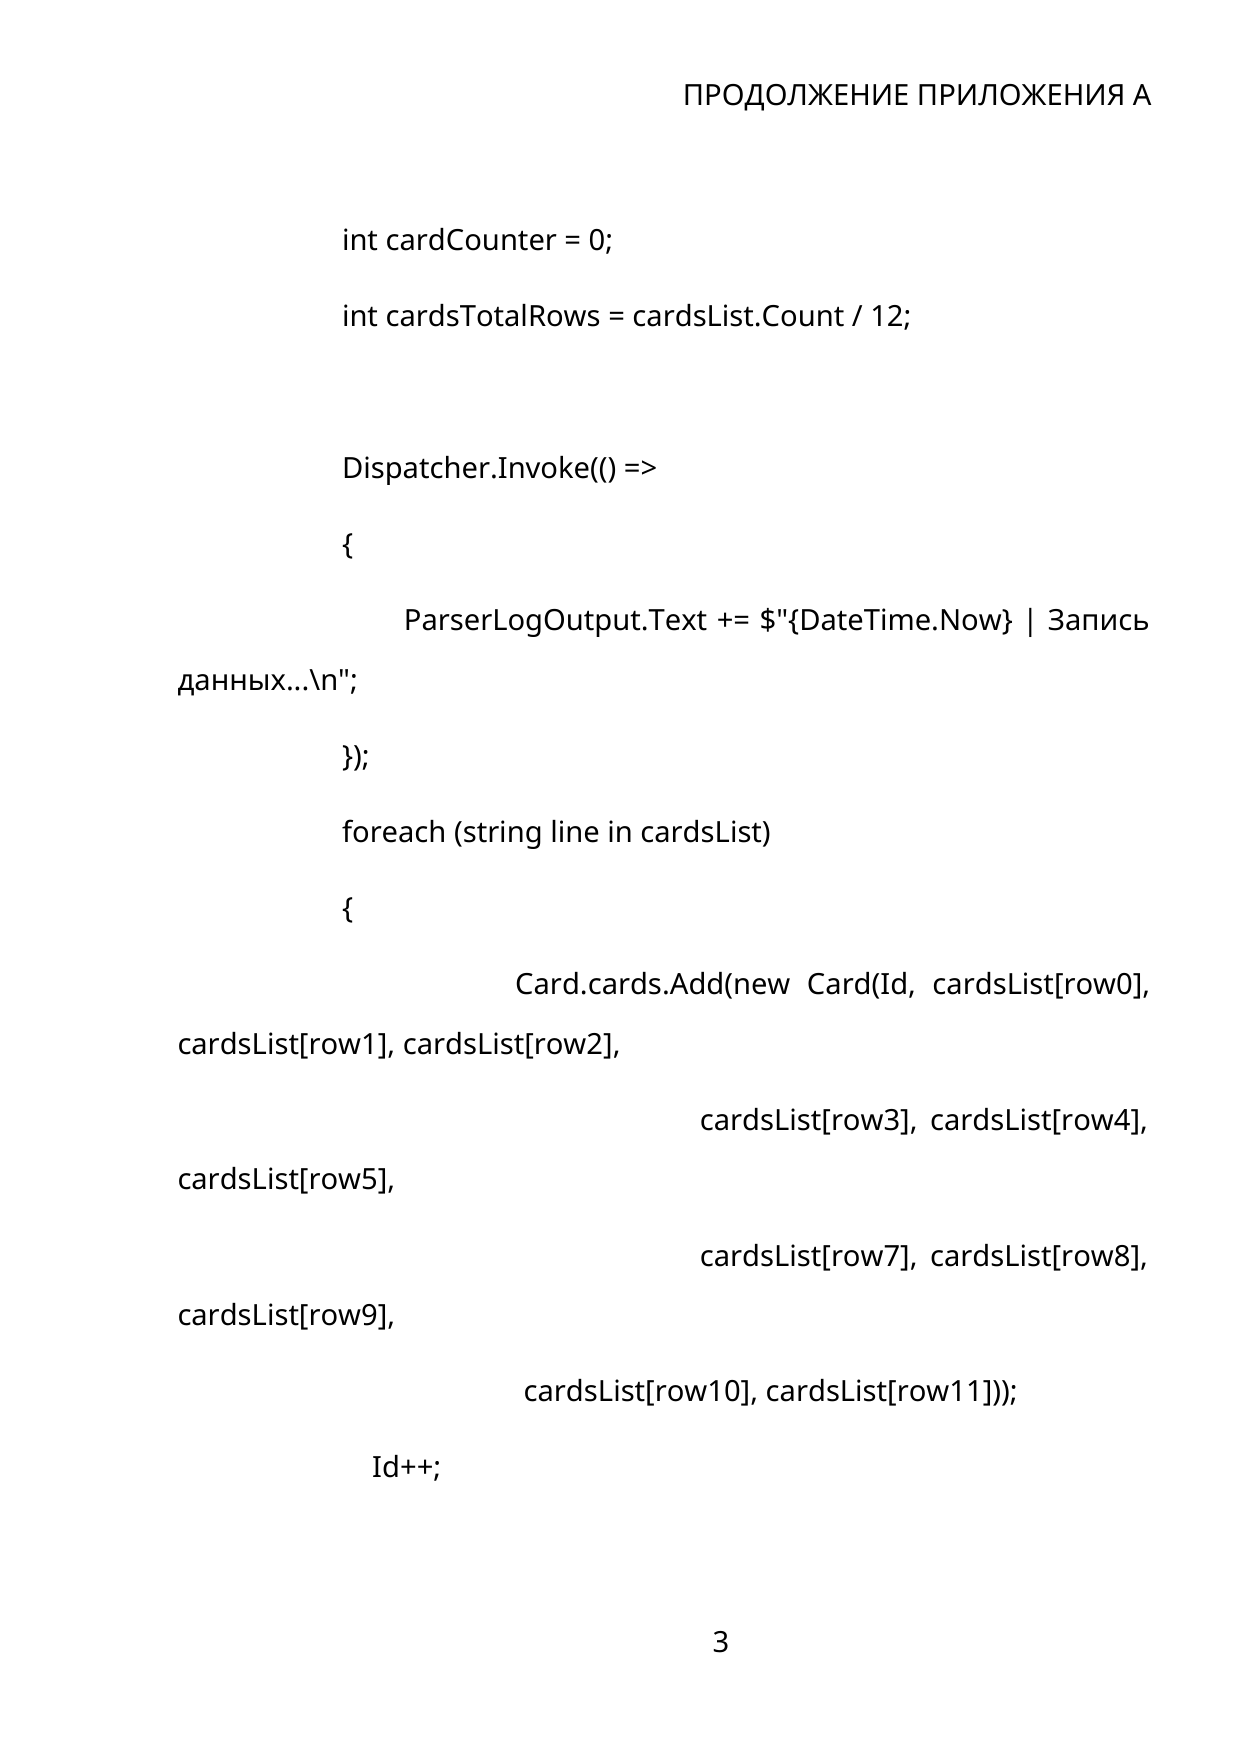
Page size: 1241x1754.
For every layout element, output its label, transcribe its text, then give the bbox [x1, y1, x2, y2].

text }); [177, 735, 1152, 775]
text { [177, 887, 1152, 927]
text { [177, 523, 1152, 563]
text Card.cards.Add(new Card(Id, cardsList[row0], cardsList[row1], cardsList[row2], [177, 963, 1152, 1063]
text cardsList[row3], cardsList[row4], cardsList[row5], [177, 1099, 1152, 1198]
text cardsList[row10], cardsList[row11])); [177, 1370, 1152, 1410]
text Dispatcher.Invoke(() => [177, 447, 1152, 487]
text foreach (string line in cardsList) [177, 811, 1152, 851]
text cardsList[row7], cardsList[row8], cardsList[row9], [177, 1235, 1152, 1334]
text int cardsTotalRows = cardsList.Count / 12; [177, 295, 1152, 334]
text int cardCounter = 0; [177, 219, 1152, 258]
text ParserLogOutput.Text += $"{DateTime.Now} | Запись данных...\n"; [177, 599, 1152, 699]
text Id++; [177, 1447, 1152, 1486]
